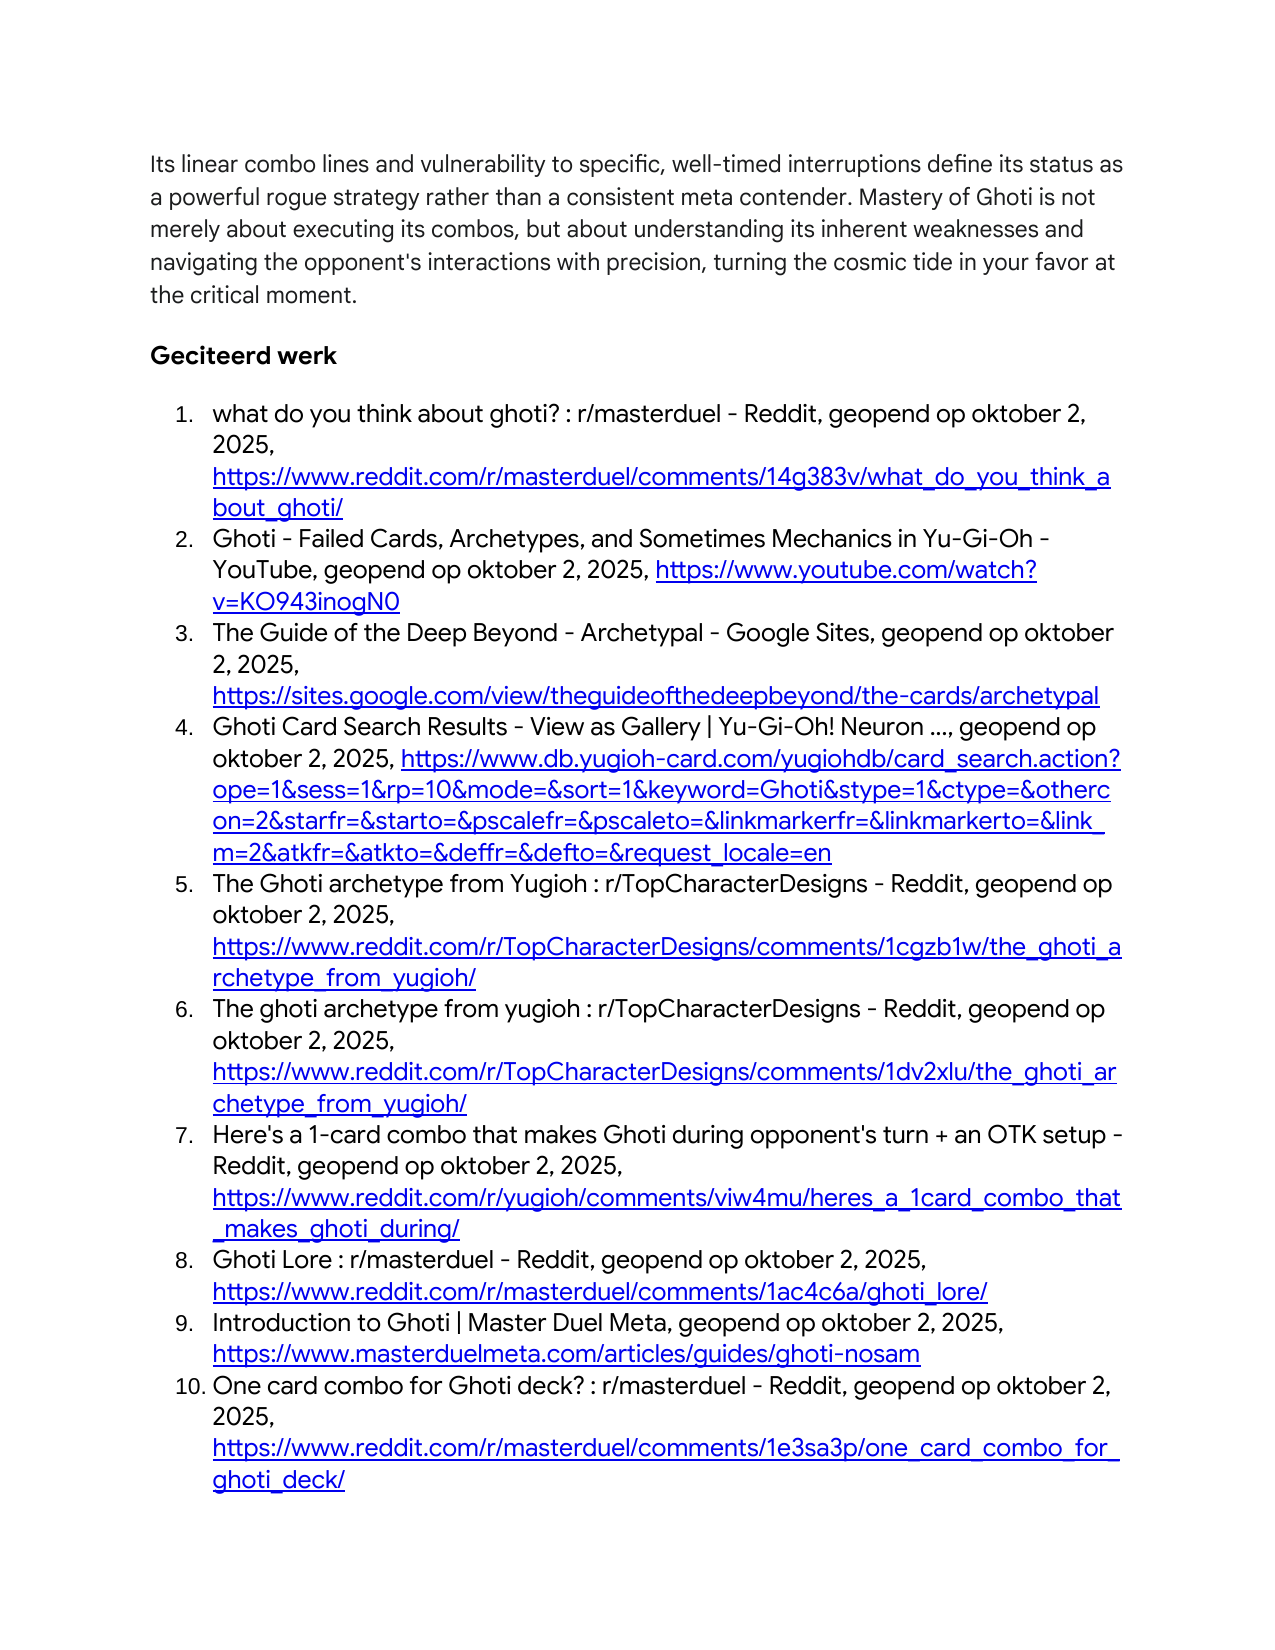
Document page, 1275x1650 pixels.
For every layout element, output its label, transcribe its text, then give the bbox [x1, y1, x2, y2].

list Here's a 1-card combo that makes Ghoti during opponent's turn + an OTK setup - Reddit, geopend op oktober 2, 2025, https://www.reddit.com/r/yugioh/comments/viw4mu/heres_a_1card_combo_that_makes_ghoti_during/ [175, 1119, 1125, 1244]
subtitle Geciteerd werk [150, 340, 1125, 371]
list The ghoti archetype from yugioh : r/TopCharacterDesigns - Reddit, geopend op oktober 2, 2025, https://www.reddit.com/r/TopCharacterDesigns/comments/1dv2xlu/the_ghoti_archetype_from_yugioh/ [175, 994, 1125, 1119]
list The Ghoti archetype from Yugioh : r/TopCharacterDesigns - Reddit, geopend op oktober 2, 2025, https://www.reddit.com/r/TopCharacterDesigns/comments/1cgzb1w/the_ghoti_archetype_from_yugioh/ [175, 868, 1125, 994]
list Introduction to Ghoti | Master Duel Meta, geopend op oktober 2, 2025, https://www.masterduelmeta.com/articles/guides/ghoti-nosam [175, 1307, 1125, 1370]
list what do you think about ghoti? : r/masterduel - Reddit, geopend op oktober 2, 2025, https://www.reddit.com/r/masterduel/comments/14g383v/what_do_you_think_about_ghoti/ [175, 398, 1125, 523]
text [150, 150, 1125, 309]
list Ghoti Card Search Results - View as Gallery | Yu-Gi-Oh! Neuron ..., geopend op oktober 2, 2025, https://www.db.yugioh-card.com/yugiohdb/card_search.action?ope=1&sess=1&rp=10&mode=&sort=1&keyword=Ghoti&stype=1&ctype=&othercon=2&starfr=&starto=&pscalefr=&pscaleto=&linkmarkerfr=&linkmarkerto=&link_m=2&atkfr=&atkto=&deffr=&defto=&request_locale=en [175, 712, 1125, 868]
list Ghoti - Failed Cards, Archetypes, and Sometimes Mechanics in Yu-Gi-Oh - YouTube, geopend op oktober 2, 2025, https://www.youtube.com/watch?v=KO943inogN0 [175, 523, 1125, 617]
list The Guide of the Deep Beyond - Archetypal - Google Sites, geopend op oktober 2, 2025, https://sites.google.com/view/theguideofthedeepbeyond/the-cards/archetypal [175, 617, 1125, 712]
list Ghoti Lore : r/masterduel - Reddit, geopend op oktober 2, 2025, https://www.reddit.com/r/masterduel/comments/1ac4c6a/ghoti_lore/ [175, 1244, 1125, 1307]
list One card combo for Ghoti deck? : r/masterduel - Reddit, geopend op oktober 2, 2025, https://www.reddit.com/r/masterduel/comments/1e3sa3p/one_card_combo_for_ghoti_deck/ [175, 1370, 1125, 1495]
